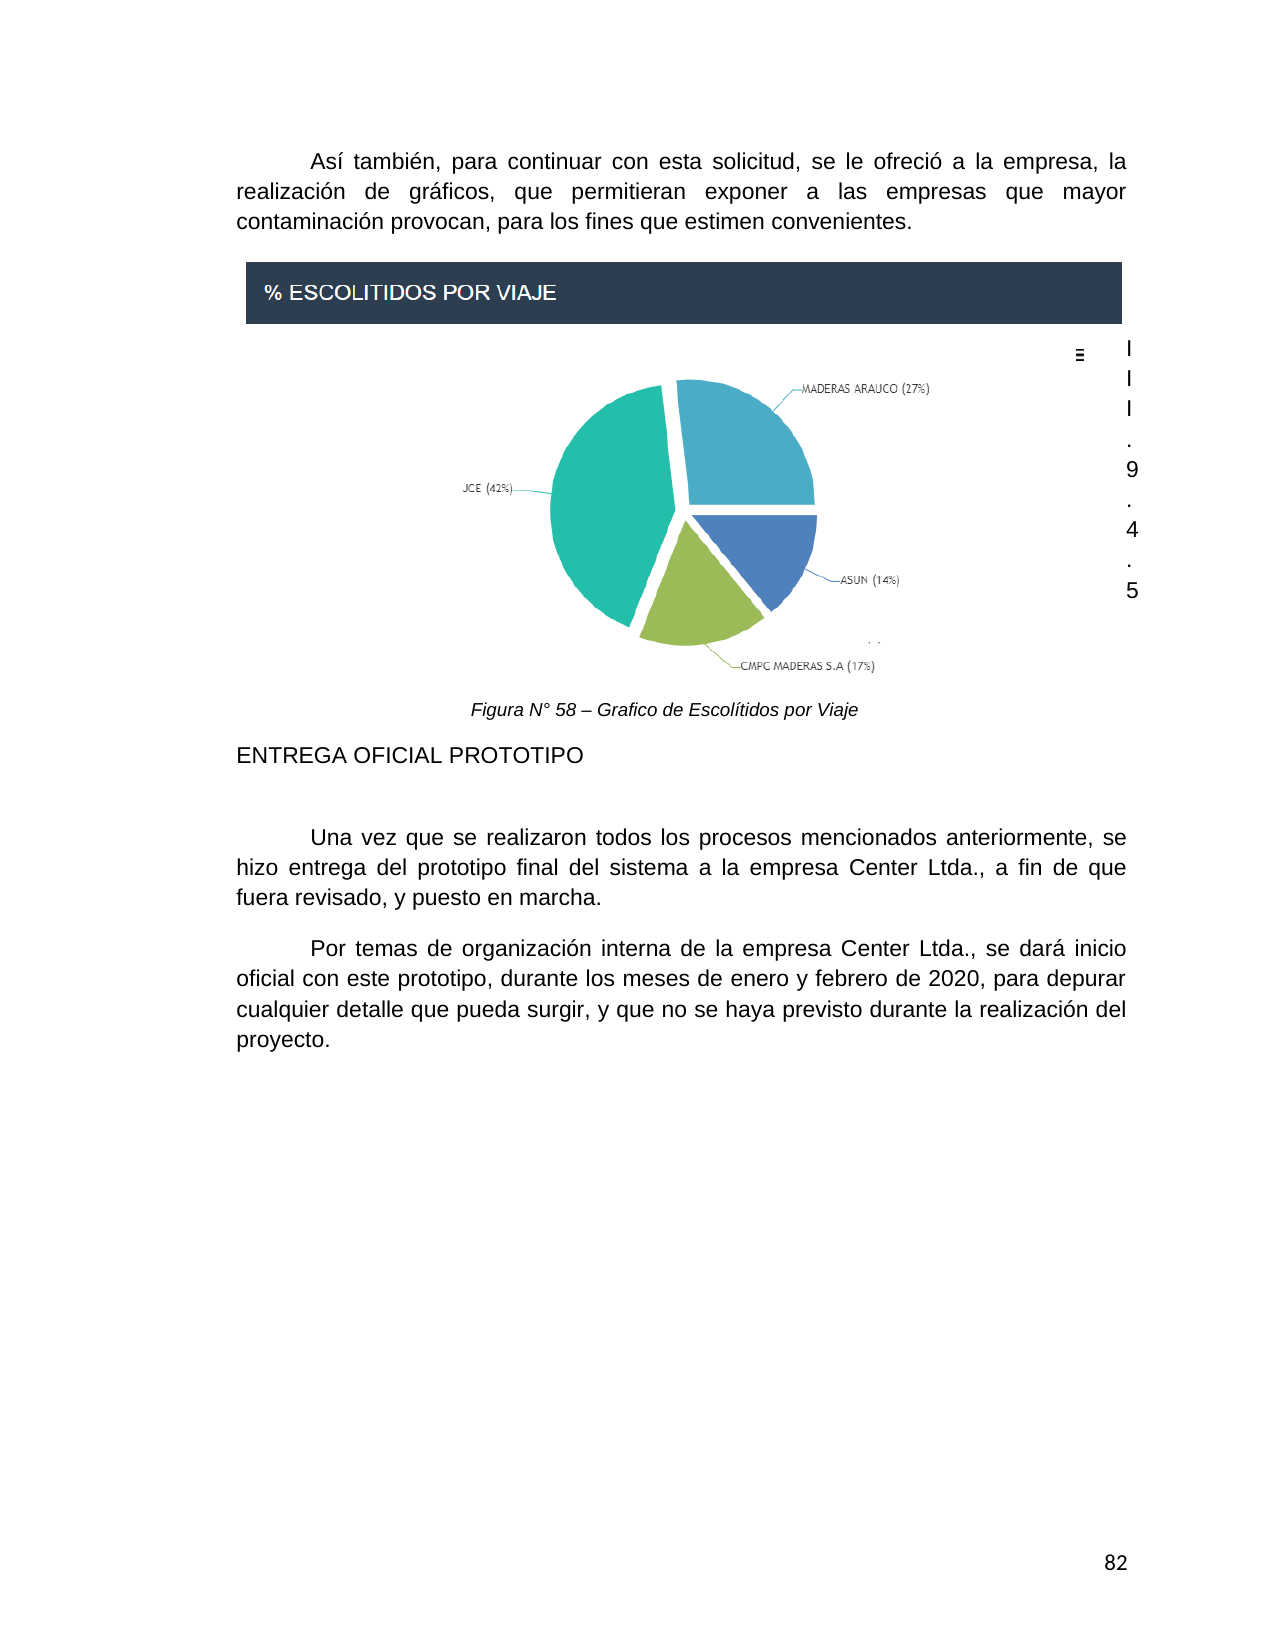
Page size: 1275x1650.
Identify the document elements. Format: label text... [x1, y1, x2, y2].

text Así también, para continuar con esta solicitud, se le ofreció a la empresa, la realización de gráficos, que permitieran exponer a las empresas que mayor contaminación provocan, para los fines que estimen convenientes. [236, 148, 1127, 234]
text Una vez que se realizaron todos los procesos mencionados anteriormente, se hizo entrega del prototipo final del sistema a la empresa Center Ltda., a fin de que fuera revisado, y puesto en marcha. [236, 824, 1127, 910]
text Por temas de organización interna de la empresa Center Ltda., se dará inicio oficial con este prototipo, durante los meses de enero y febrero de 2020, para depurar cualquier detalle que pueda surgir, y que no se haya previsto durante la realización del proyecto. [236, 935, 1127, 1052]
picture [238, 253, 1126, 682]
